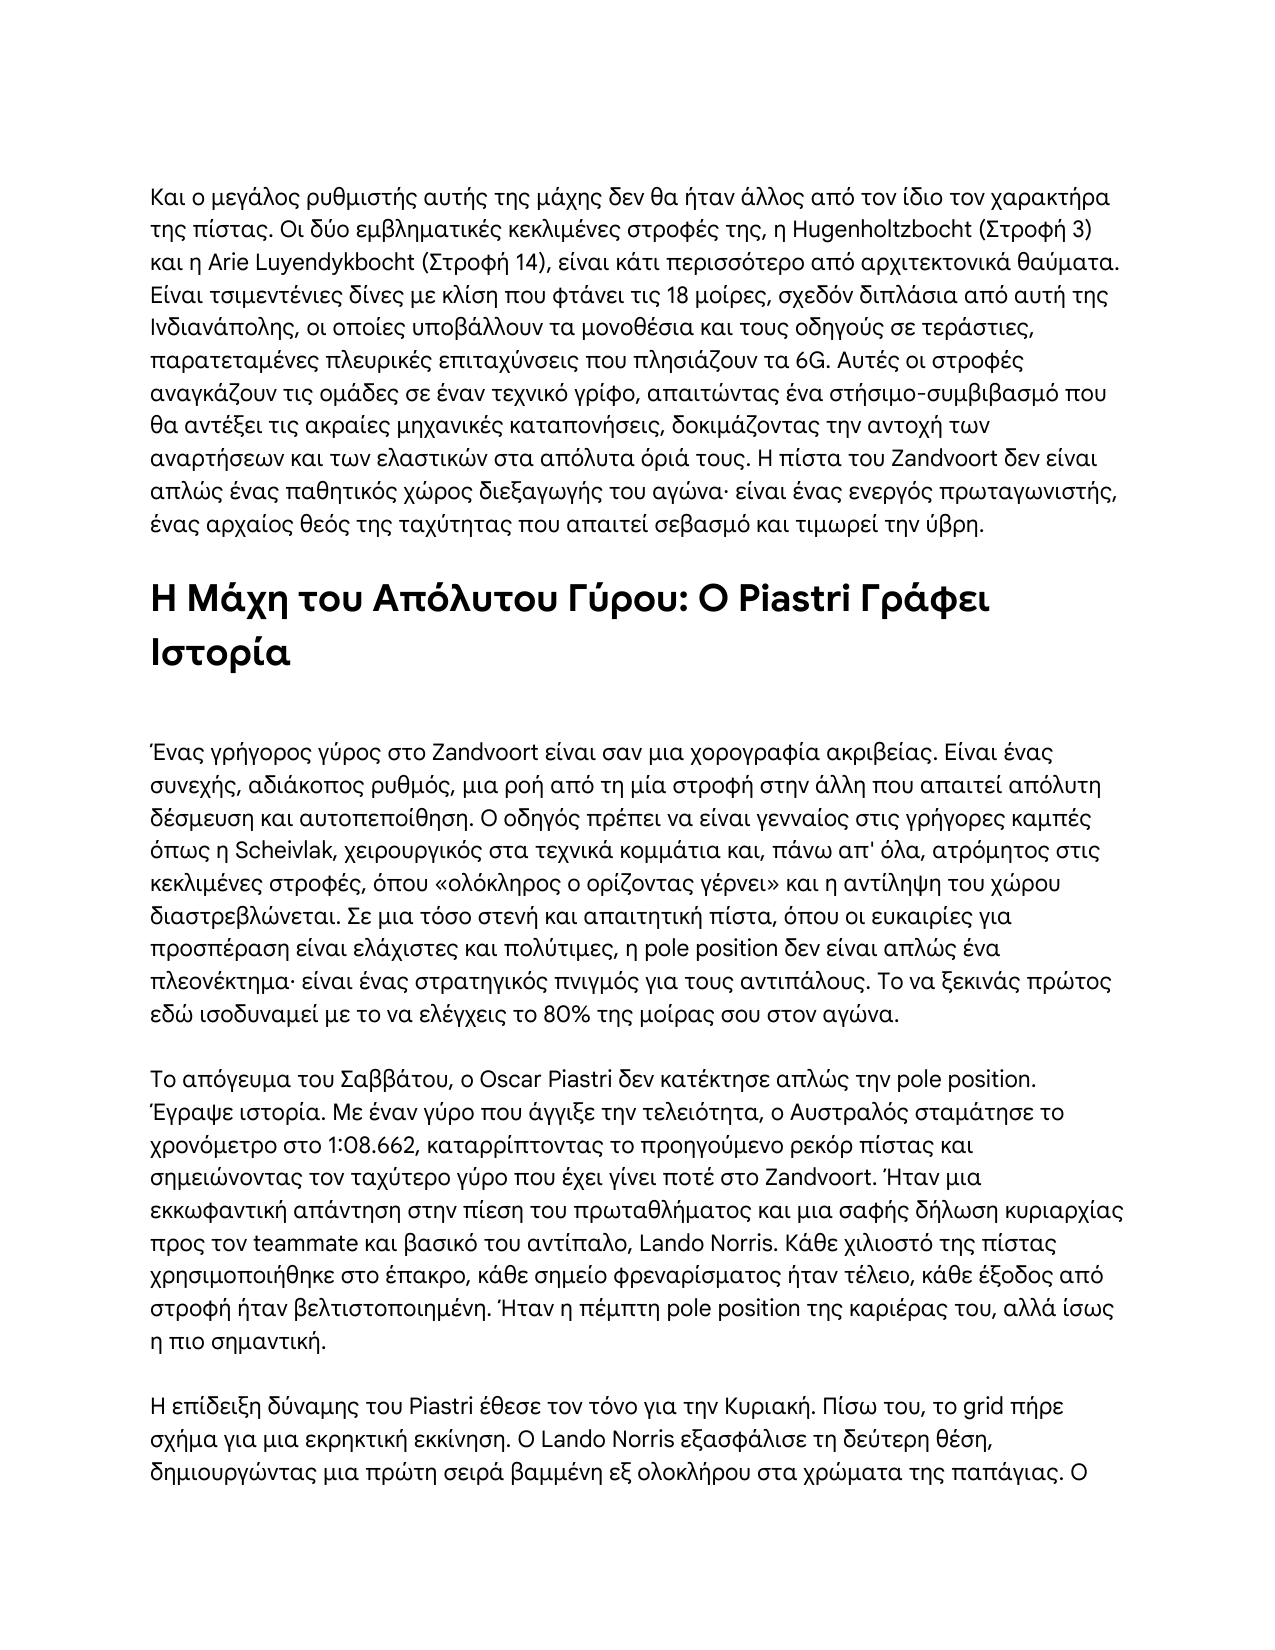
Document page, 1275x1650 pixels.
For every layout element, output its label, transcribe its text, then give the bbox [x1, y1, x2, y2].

text Και ο μεγάλος ρυθμιστής αυτής της μάχης δεν θα ήταν άλλος από τον ίδιο τον χαρακτήρα της πίστας. Οι δύο εμβληματικές κεκλιμένες στροφές της, η Hugenholtzbocht (Στροφή 3) και η Arie Luyendykbocht (Στροφή 14), είναι κάτι περισσότερο από αρχιτεκτονικά θαύματα. Είναι τσιμεντένιες δίνες με κλίση που φτάνει τις 18 μοίρες, σχεδόν διπλάσια από αυτή της Ινδιανάπολης, οι οποίες υποβάλλουν τα μονοθέσια και τους οδηγούς σε τεράστιες, παρατεταμένες πλευρικές επιταχύνσεις που πλησιάζουν τα 6G. Αυτές οι στροφές αναγκάζουν τις ομάδες σε έναν τεχνικό γρίφο, απαιτώντας ένα στήσιμο-συμβιβασμό που θα αντέξει τις ακραίες μηχανικές καταπονήσεις, δοκιμάζοντας την αντοχή των αναρτήσεων και των ελαστικών στα απόλυτα όριά τους. Η πίστα του Zandvoort δεν είναι απλώς ένας παθητικός χώρος διεξαγωγής του αγώνα· είναι ένας ενεργός πρωταγωνιστής, ένας αρχαίος θεός της ταχύτητας που απαιτεί σεβασμό και τιμωρεί την ύβρη. [150, 183, 1125, 538]
text Ένας γρήγορος γύρος στο Zandvoort είναι σαν μια χορογραφία ακριβείας. Είναι ένας συνεχής, αδιάκοπος ρυθμός, μια ροή από τη μία στροφή στην άλλη που απαιτεί απόλυτη δέσμευση και αυτοπεποίθηση. Ο οδηγός πρέπει να είναι γενναίος στις γρήγορες καμπές όπως η Scheivlak, χειρουργικός στα τεχνικά κομμάτια και, πάνω απ' όλα, ατρόμητος στις κεκλιμένες στροφές, όπου «ολόκληρος ο ορίζοντας γέρνει» και η αντίληψη του χώρου διαστρεβλώνεται. Σε μια τόσο στενή και απαιτητική πίστα, όπου οι ευκαιρίες για προσπέραση είναι ελάχιστες και πολύτιμες, η pole position δεν είναι απλώς ένα πλεονέκτημα· είναι ένας στρατηγικός πνιγμός για τους αντιπάλους. Το να ξεκινάς πρώτος εδώ ισοδυναμεί με το να ελέγχεις το 80% της μοίρας σου στον αγώνα. [150, 738, 1125, 1029]
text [150, 1393, 1125, 1487]
subtitle Η Μάχη του Απόλυτου Γύρου: Ο Piastri Γράφει Ιστορία [150, 575, 1125, 676]
text Το απόγευμα του Σαββάτου, ο Oscar Piastri δεν κατέκτησε απλώς την pole position. Έγραψε ιστορία. Με έναν γύρο που άγγιξε την τελειότητα, ο Αυστραλός σταμάτησε το χρονόμετρο στο 1:08.662, καταρρίπτοντας το προηγούμενο ρεκόρ πίστας και σημειώνοντας τον ταχύτερο γύρο που έχει γίνει ποτέ στο Zandvoort. Ήταν μια εκκωφαντική απάντηση στην πίεση του πρωταθλήματος και μια σαφής δήλωση κυριαρχίας προς τον teammate και βασικό του αντίπαλο, Lando Norris. Κάθε χιλιοστό της πίστας χρησιμοποιήθηκε στο έπακρο, κάθε σημείο φρεναρίσματος ήταν τέλειο, κάθε έξοδος από στροφή ήταν βελτιστοποιημένη. Ήταν η πέμπτη pole position της καριέρας του, αλλά ίσως η πιο σημαντική. [150, 1066, 1125, 1356]
